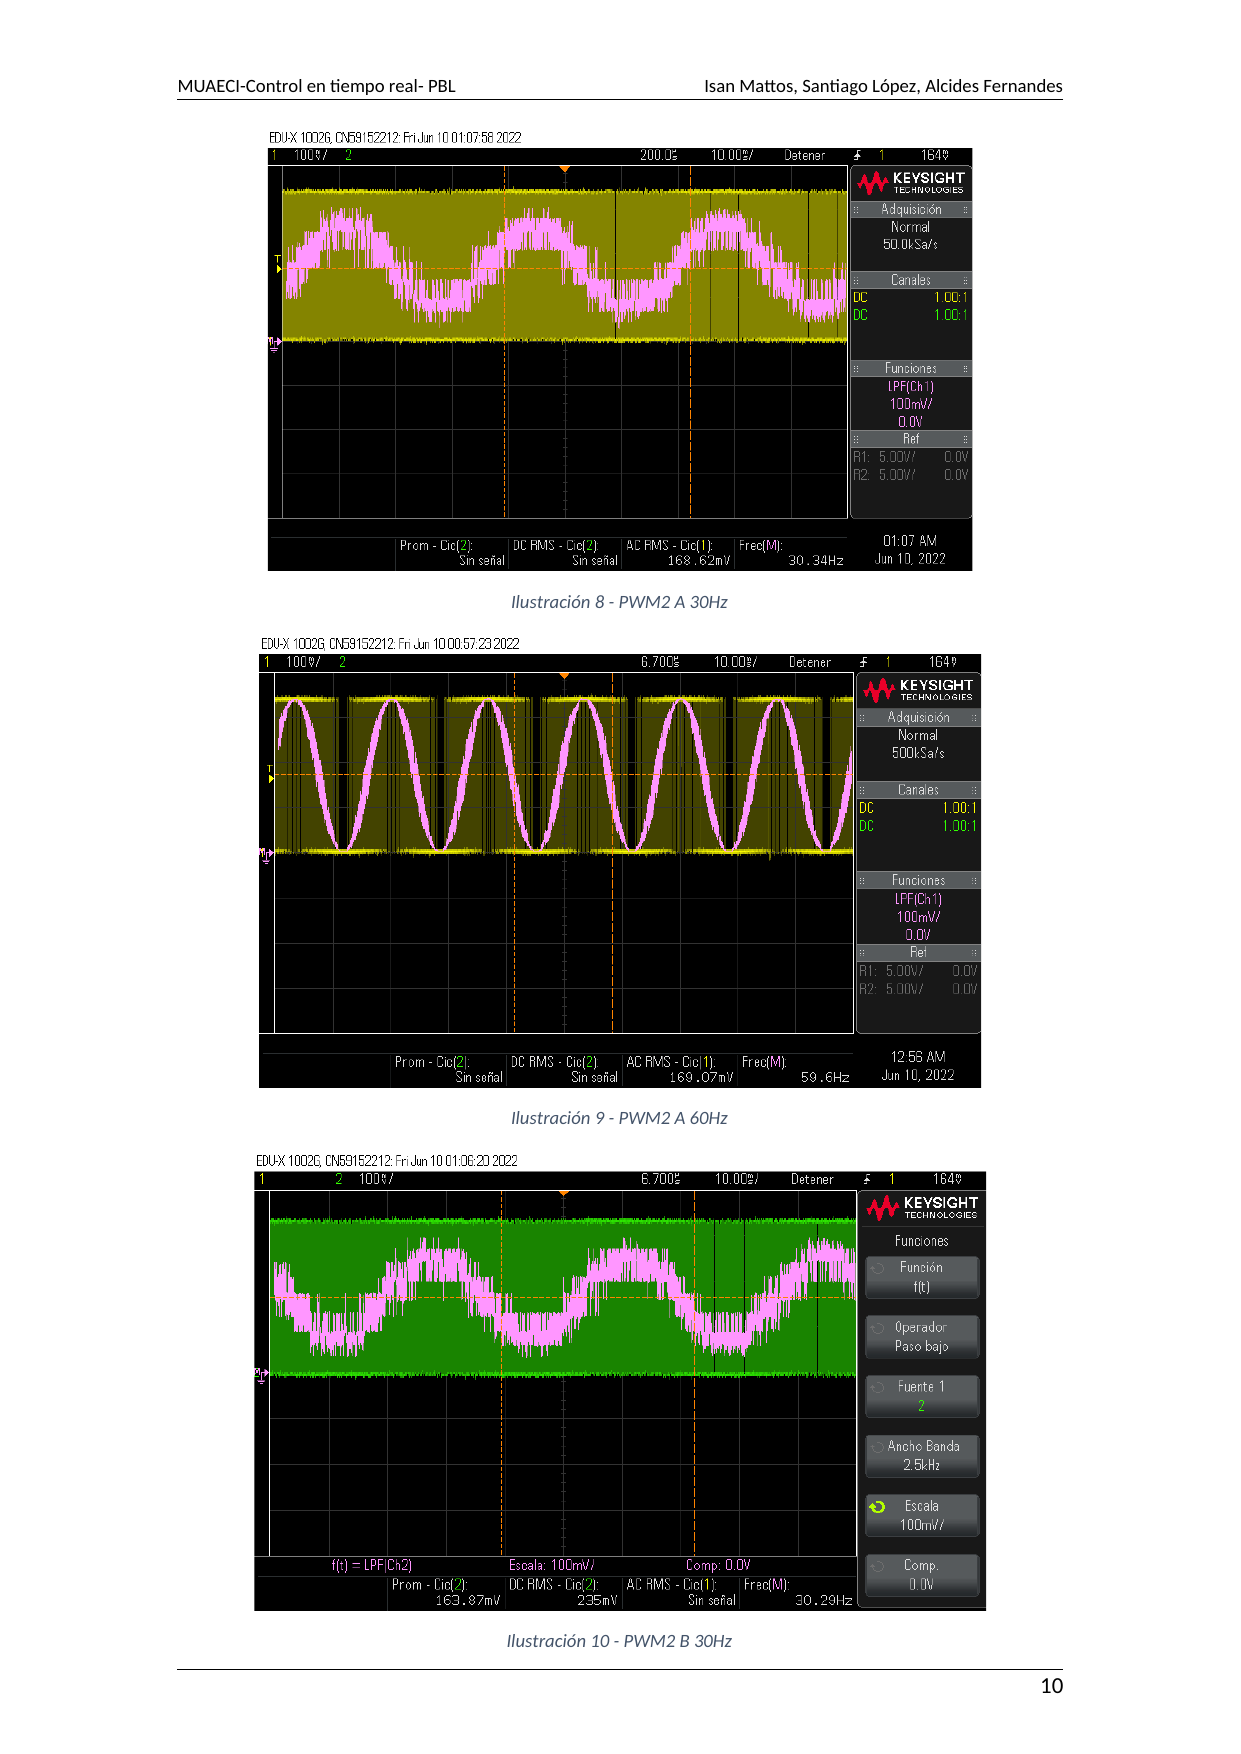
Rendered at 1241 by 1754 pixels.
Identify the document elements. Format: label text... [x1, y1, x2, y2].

picture [259, 633, 982, 1088]
picture [254, 1150, 987, 1611]
picture [267, 127, 973, 571]
